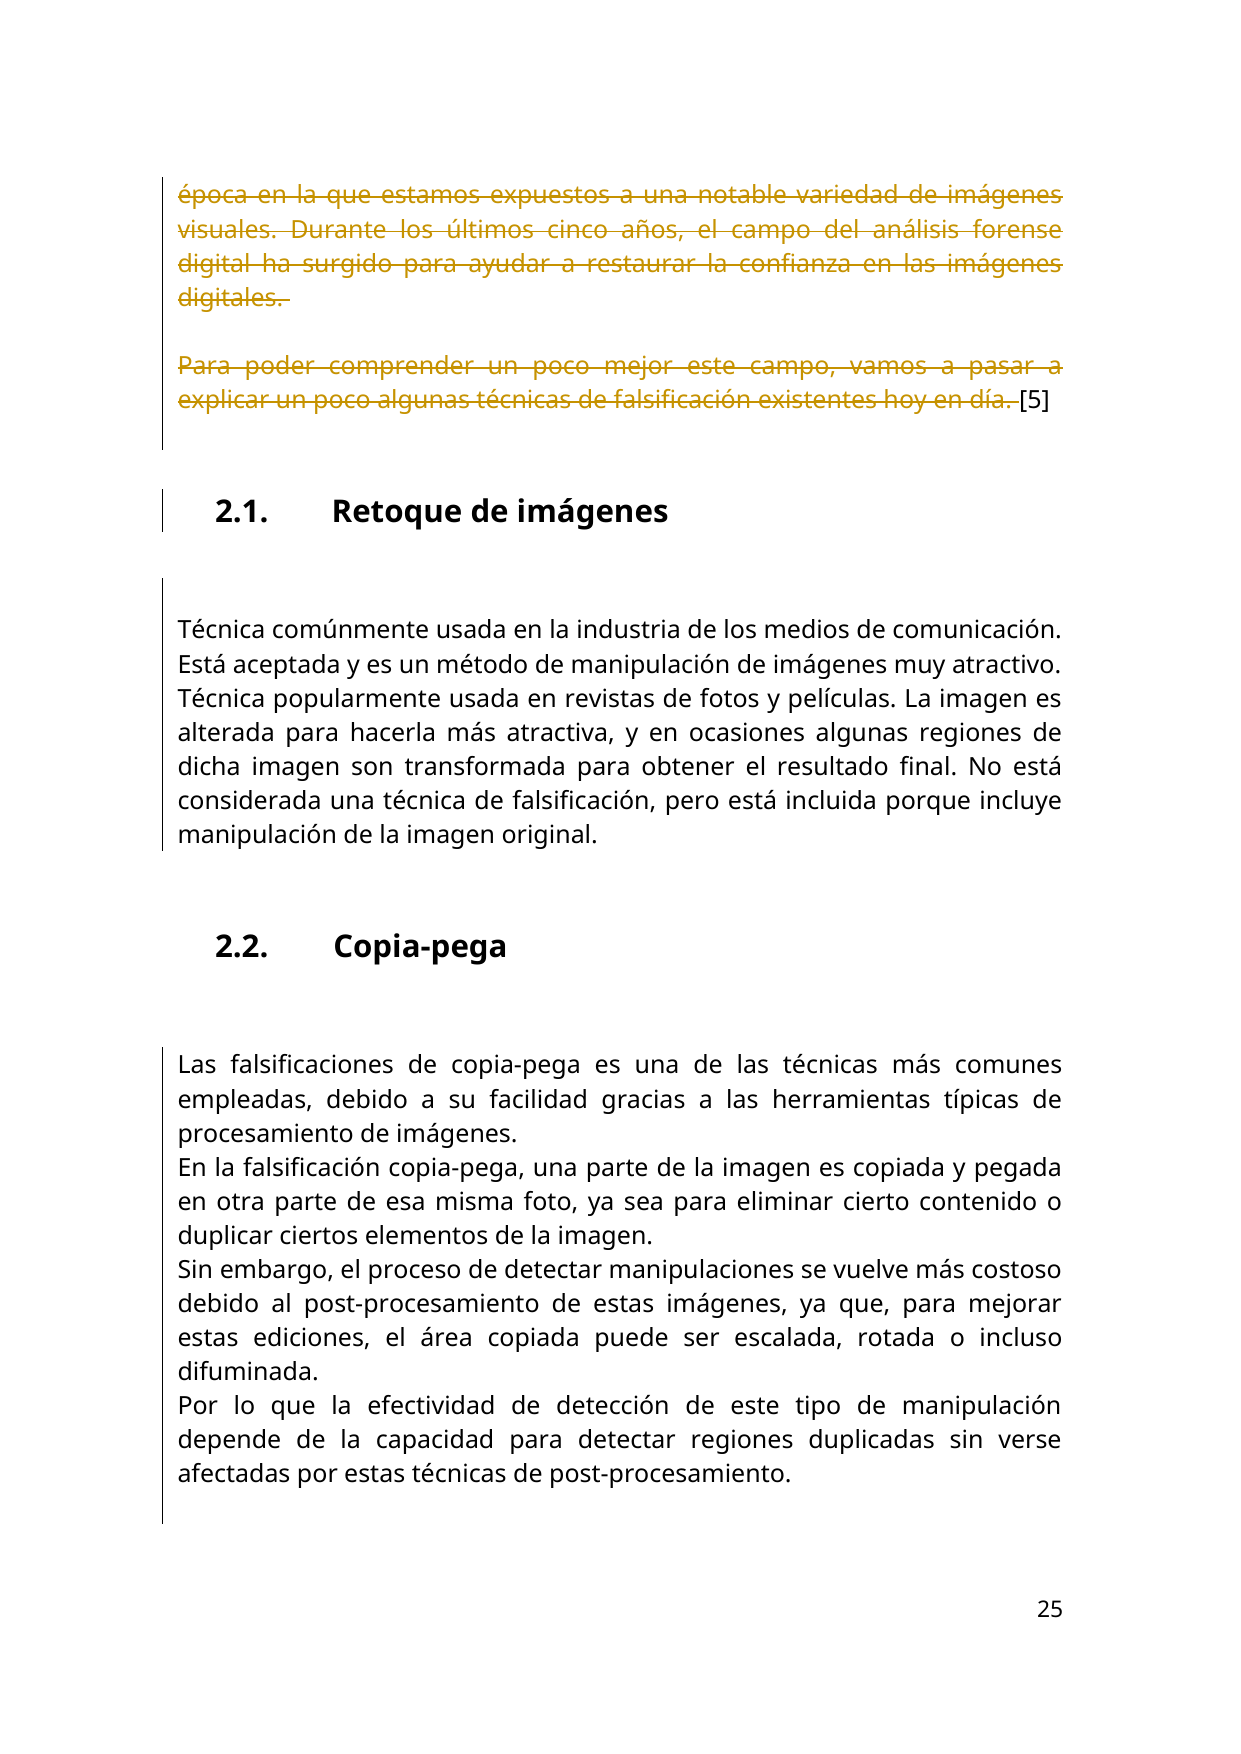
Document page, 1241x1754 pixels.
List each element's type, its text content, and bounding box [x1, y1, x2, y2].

subtitle Retoque de imágenes [215, 489, 1063, 532]
text Las falsificaciones de copia-pega es una de las técnicas más comunes empleadas, debido a su facilidad gracias a las herramientas típicas de procesamiento de imágenes. [177, 1047, 1063, 1149]
text [5] [177, 368, 1063, 416]
text Técnica popularmente usada en revistas de fotos y películas. La imagen es alterada para hacerla más atractiva, y en ocasiones algunas regiones de dicha imagen son transformada para obtener el resultado final. No está considerada una técnica de falsificación, pero está incluida porque incluye manipulación de la imagen original. [177, 680, 1063, 851]
text Técnica comúnmente usada en la industria de los medios de comunicación. Está aceptada y es un método de manipulación de imágenes muy atractivo. [177, 612, 1063, 680]
text Sin embargo, el proceso de detectar manipulaciones se vuelve más costoso debido al post-procesamiento de estas imágenes, ya que, para mejorar estas ediciones, el área copiada puede ser escalada, rotada o incluso difuminada. [177, 1252, 1063, 1388]
text Por lo que la efectividad de detección de este tipo de manipulación depende de la capacidad para detectar regiones duplicadas sin verse afectadas por estas técnicas de post-procesamiento. [177, 1388, 1063, 1490]
subtitle Copia-pega [215, 924, 1063, 967]
text En la falsificación copia-pega, una parte de la imagen es copiada y pegada en otra parte de esa misma foto, ya sea para eliminar cierto contenido o duplicar ciertos elementos de la imagen. [177, 1149, 1063, 1252]
text [5] [177, 347, 1063, 367]
